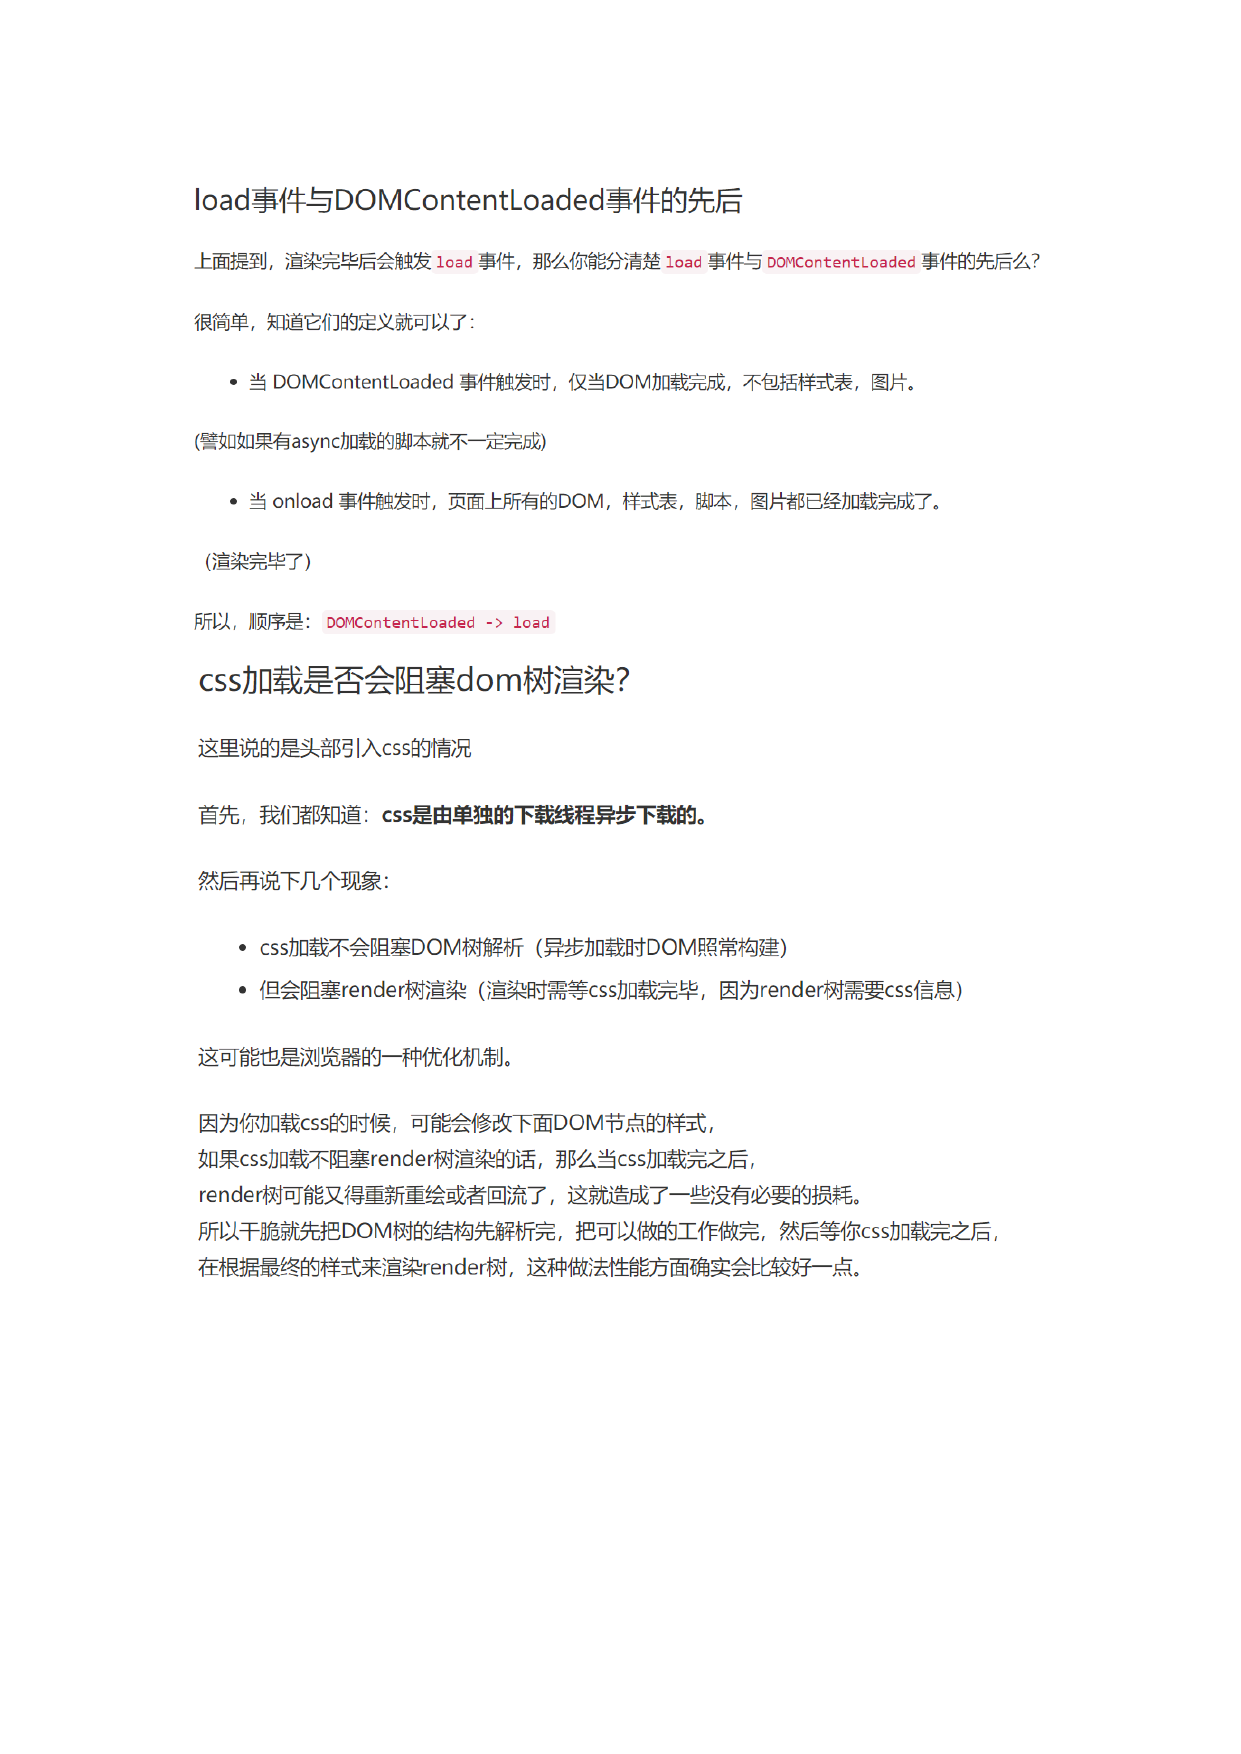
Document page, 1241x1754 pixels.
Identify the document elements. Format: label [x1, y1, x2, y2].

picture [187, 656, 1053, 1293]
picture [187, 173, 1052, 638]
